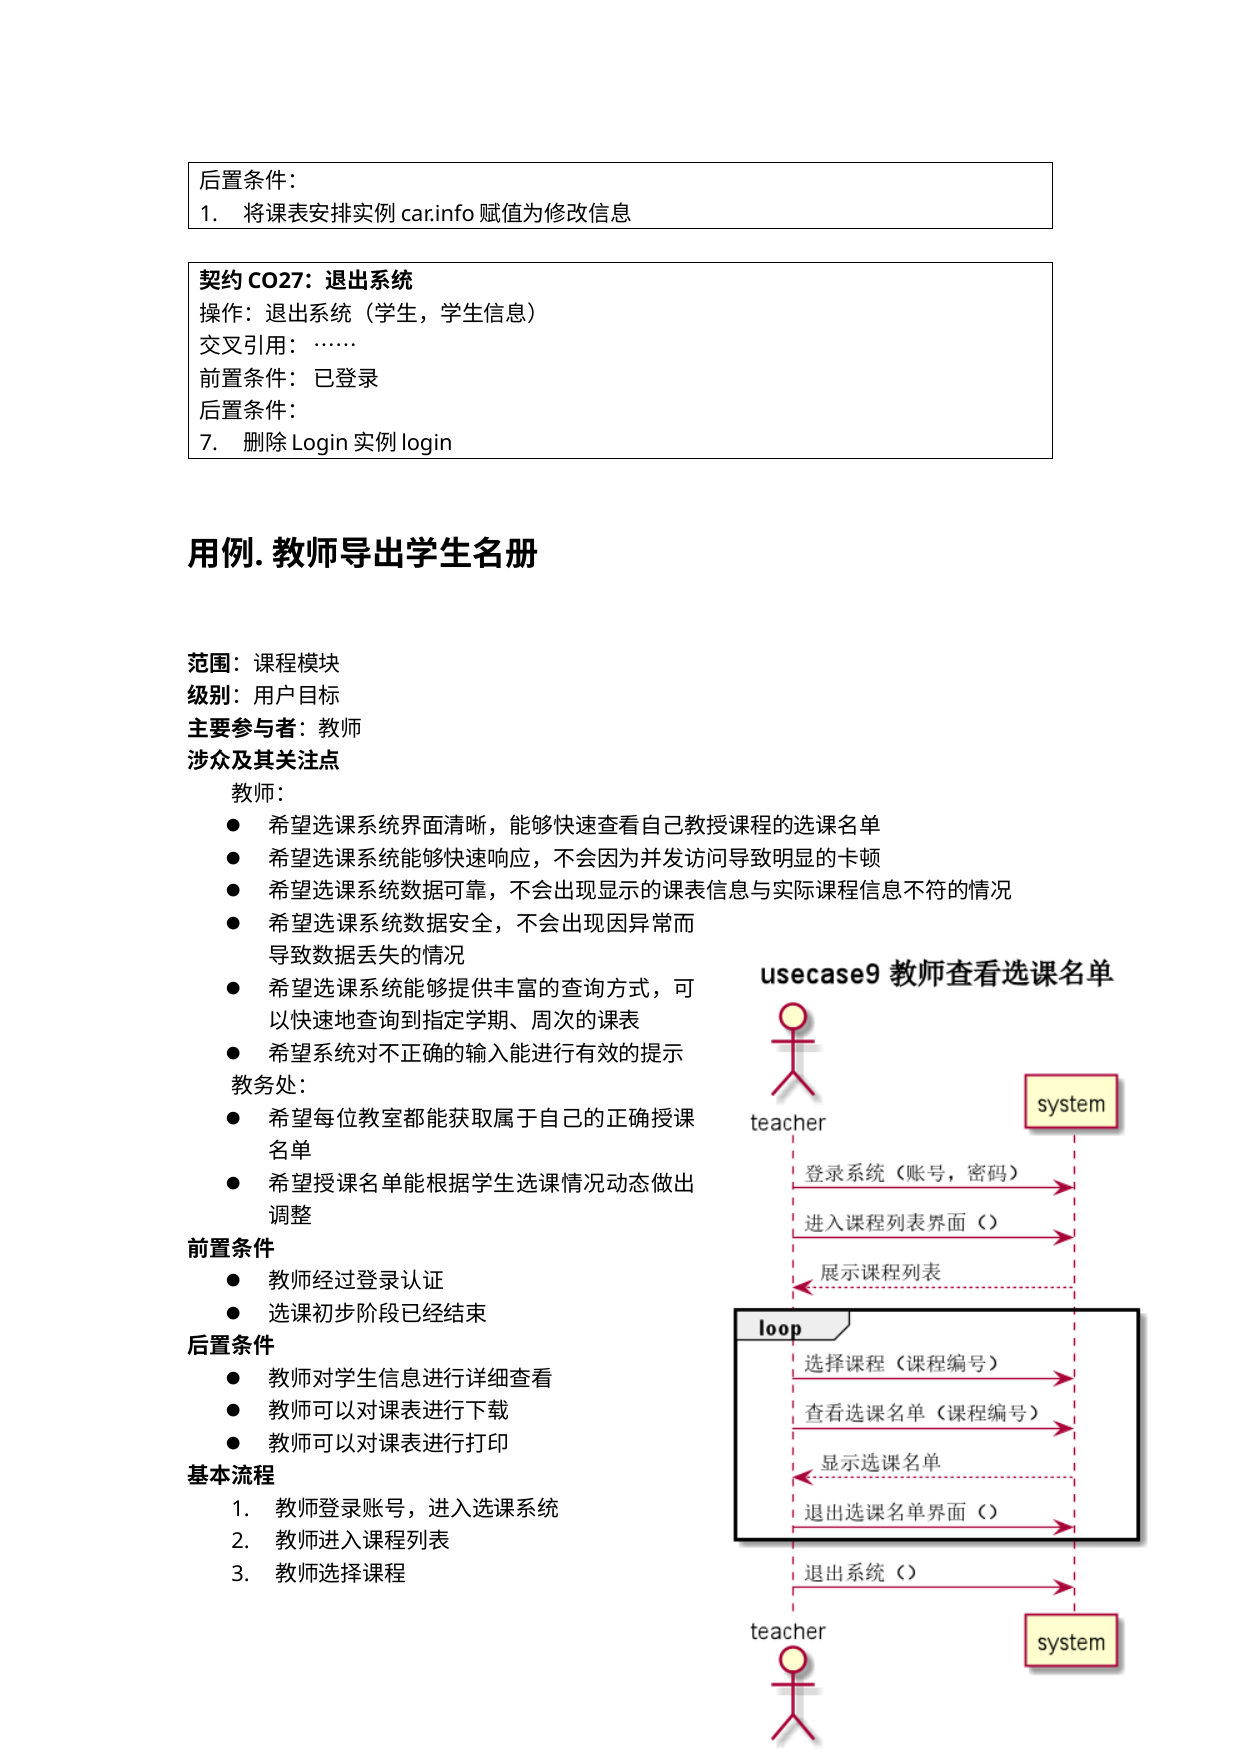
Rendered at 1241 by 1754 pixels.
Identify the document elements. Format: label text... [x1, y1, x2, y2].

list 希望授课名单能根据学生选课情况动态做出调整 [225, 1166, 715, 1231]
list 希望选课系统数据可靠，不会出现显示的课表信息与实际课程信息不符的情况 [225, 873, 1053, 906]
table_header 契约CO27：退出系统 操作：退出系统（学生，学生信息） 交叉引用： …… 前置条件： 已登录 后置条件： 删除Login实例login [189, 263, 1052, 458]
list 教师选择课程 [231, 1556, 715, 1588]
list 希望每位教室都能获取属于自己的正确授课名单 [225, 1101, 715, 1166]
list 教师经过登录认证 [225, 1263, 715, 1296]
picture [715, 936, 1150, 1751]
list 希望选课系统能够快速响应，不会因为并发访问导致明显的卡顿 [225, 841, 1053, 873]
list 希望选课系统数据安全，不会出现因异常而导致数据丢失的情况 [225, 906, 1053, 971]
list 希望系统对不正确的输入能进行有效的提示 [225, 1036, 715, 1068]
list 教师登录账号，进入选课系统 [231, 1491, 715, 1523]
list 教师可以对课表进行打印 [225, 1426, 715, 1458]
list 教师可以对课表进行下载 [225, 1393, 715, 1426]
text 用例. 教师导出学生名册 [187, 518, 1053, 583]
text 级别：用户目标 [187, 678, 1053, 711]
text 涉众及其关注点 [187, 743, 1053, 776]
list 选课初步阶段已经结束 [225, 1296, 715, 1328]
text 主要参与者：教师 [187, 711, 1053, 743]
text 后置条件 [187, 1328, 715, 1361]
list 希望选课系统界面清晰，能够快速查看自己教授课程的选课名单 [225, 808, 1053, 841]
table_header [189, 163, 1052, 228]
text 教务处： [187, 1068, 715, 1101]
text 前置条件 [187, 1231, 715, 1263]
text 教师： [187, 776, 1053, 808]
text 范围：课程模块 [187, 646, 1053, 678]
text 基本流程 [187, 1458, 715, 1491]
list 教师进入课程列表 [231, 1523, 715, 1556]
list 希望选课系统能够提供丰富的查询方式，可以快速地查询到指定学期、周次的课表 [225, 971, 715, 1036]
list 教师对学生信息进行详细查看 [225, 1361, 715, 1393]
